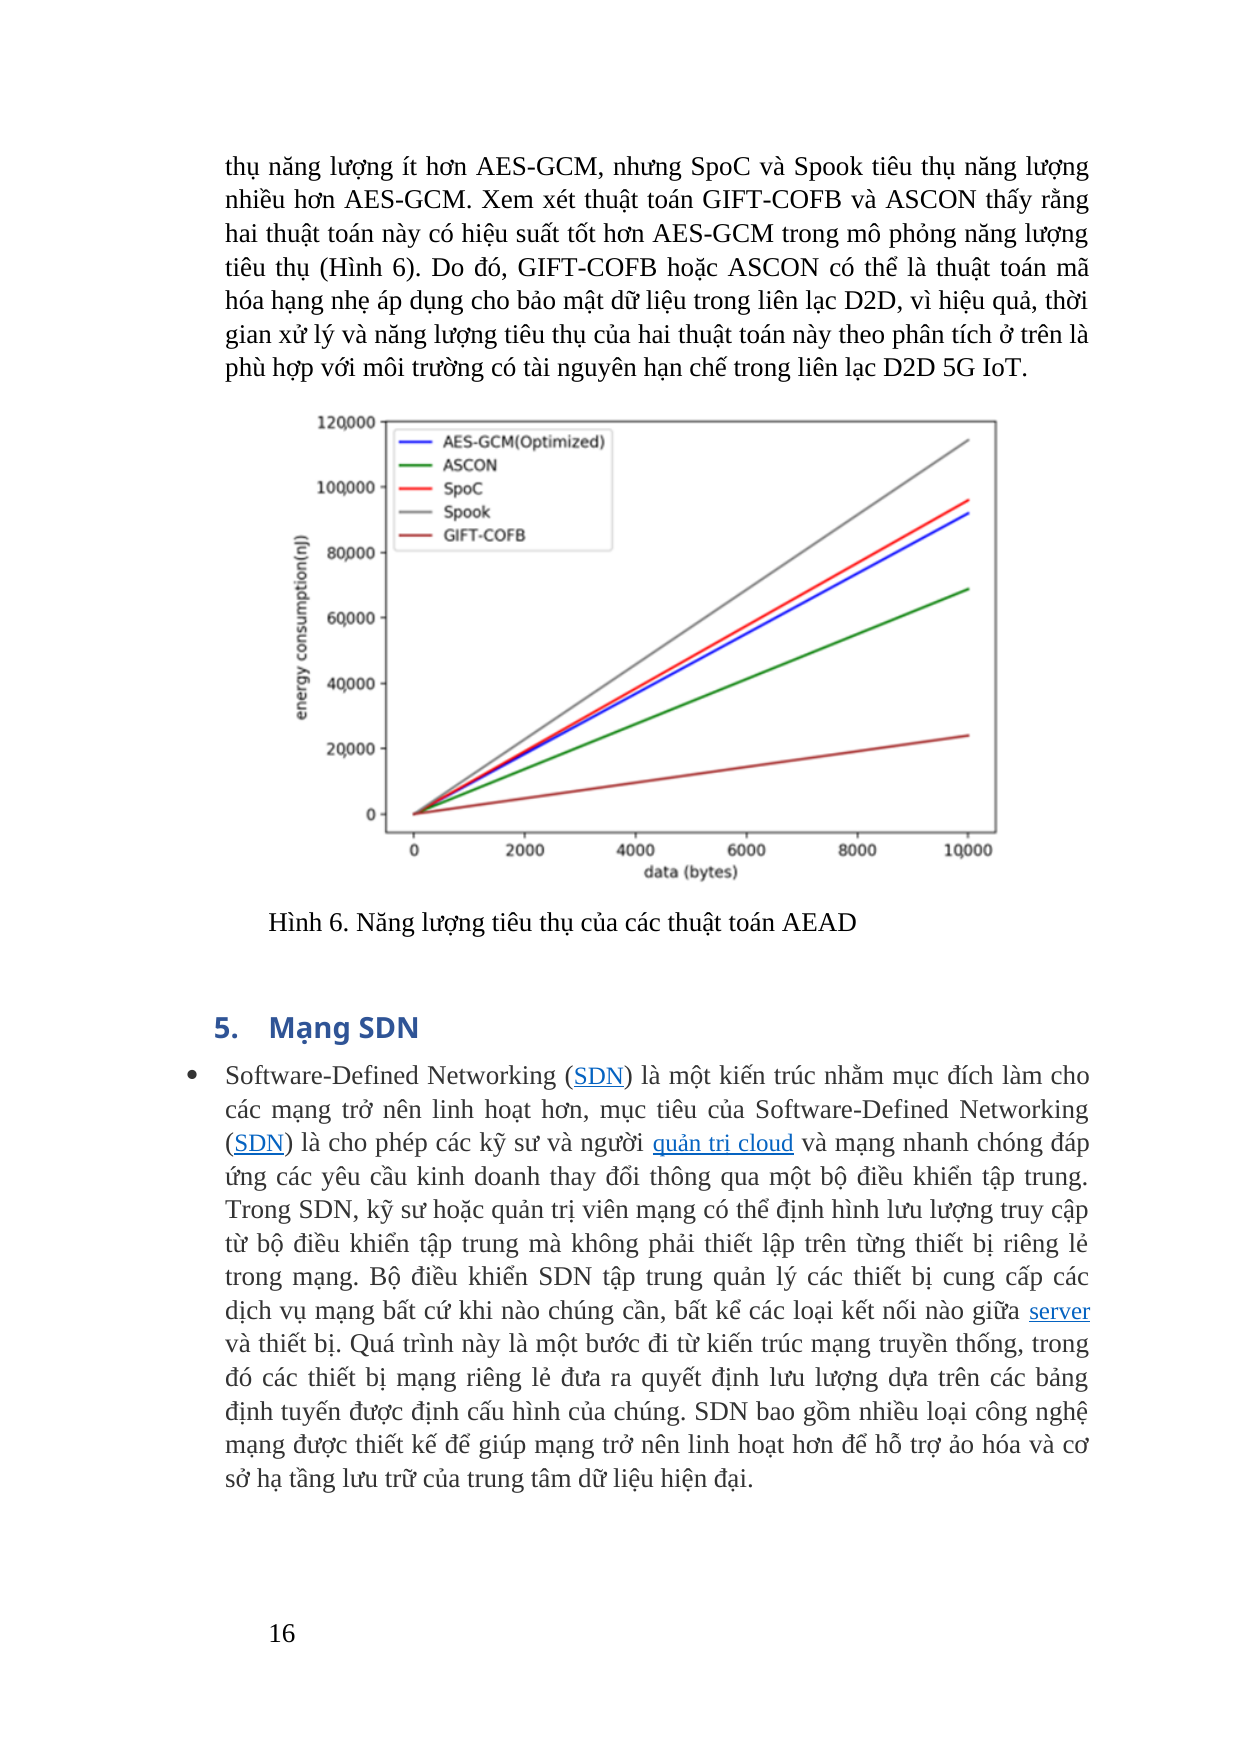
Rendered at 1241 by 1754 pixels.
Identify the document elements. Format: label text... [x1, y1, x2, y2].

list Software-Defined Networking (SDN) là một kiến trúc nhằm mục đích làm cho các mạng trở nên linh hoạt hơn, mục tiêu của Software-Defined Networking (SDN) là cho phép các kỹ sư và người quản trị cloud và mạng nhanh chóng đáp ứng các yêu cầu kinh doanh thay đổi thông qua một bộ điều khiển tập trung. Trong SDN, kỹ sư hoặc quản trị viên mạng có thể định hình lưu lượng truy cập từ bộ điều khiển tập trung mà không phải thiết lập trên từng thiết bị riêng lẻ trong mạng. Bộ điều khiển SDN tập trung quản lý các thiết bị cung cấp các dịch vụ mạng bất cứ khi nào chúng cần, bất kể các loại kết nối nào giữa server và thiết bị. Quá trình này là một bước đi từ kiến trúc mạng truyền thống, trong đó các thiết bị mạng riêng lẻ đưa ra quyết định lưu lượng dựa trên các bảng định tuyến được định cấu hình của chúng. SDN bao gồm nhiều loại công nghệ mạng được thiết kế để giúp mạng trở nên linh hoạt hơn để hỗ trợ ảo hóa và cơ sở hạ tầng lưu trữ của trung tâm dữ liệu hiện đại. [187, 1059, 1090, 1493]
text Hình 6. Năng lượng tiêu thụ của các thuật toán AEAD [239, 906, 1090, 938]
subtitle Mạng SDN [239, 1007, 1090, 1047]
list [187, 150, 1090, 382]
picture [268, 401, 1019, 888]
